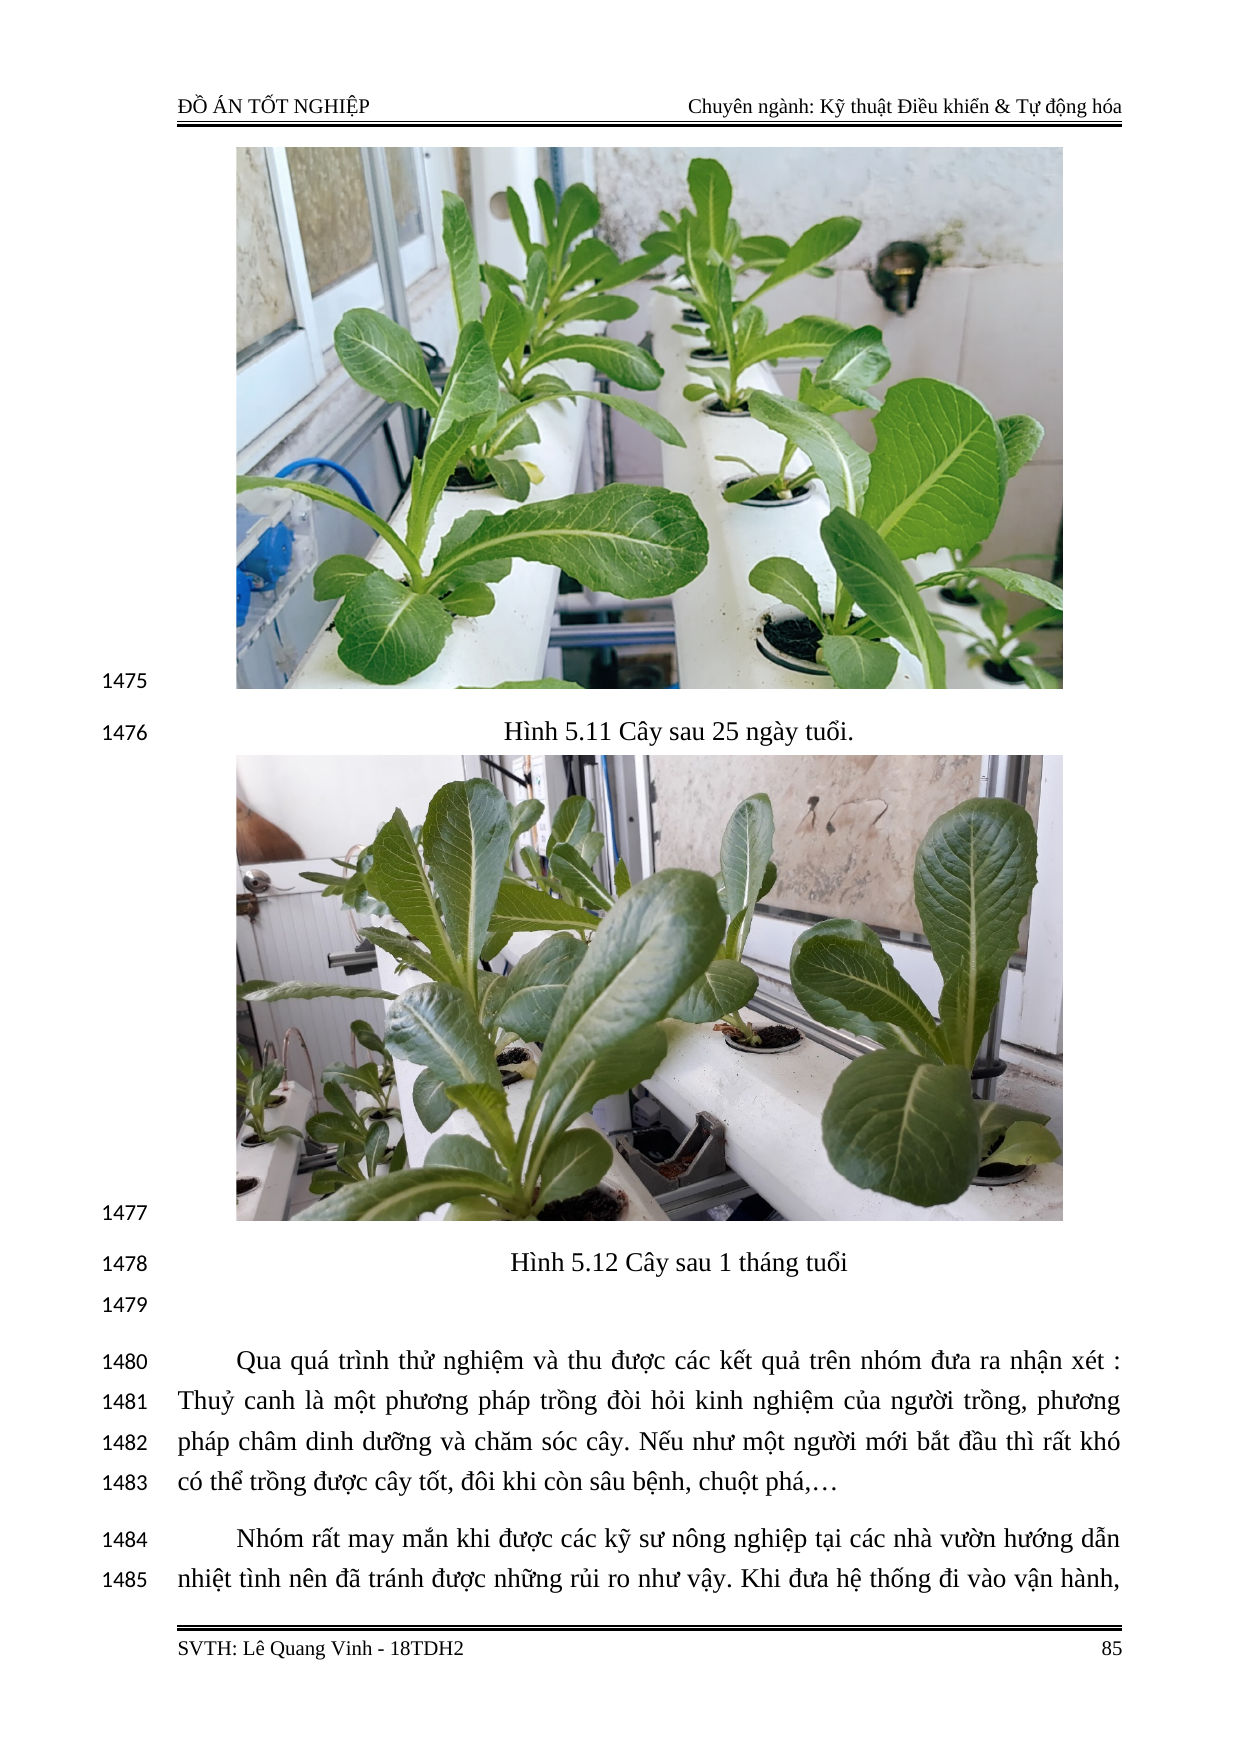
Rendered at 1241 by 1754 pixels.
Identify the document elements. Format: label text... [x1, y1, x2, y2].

text Hình 5.12 Cây sau 1 tháng tuổi [177, 1246, 1122, 1277]
text Qua quá trình thử nghiệm và thu được các kết quả trên nhóm đưa ra nhận xét : Thuỷ canh là một phương pháp trồng đòi hỏi kinh nghiệm của người trồng, phương pháp châm dinh dưỡng và chăm sóc cây. Nếu như một người mới bắt đầu thì rất khó có thể trồng được cây tốt, đôi khi còn sâu bệnh, chuột phá,… [177, 1344, 1122, 1496]
picture [236, 755, 1063, 1221]
text Hình 5.11 Cây sau 25 ngày tuổi. [177, 715, 1122, 746]
picture [236, 147, 1063, 689]
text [177, 1522, 1122, 1594]
